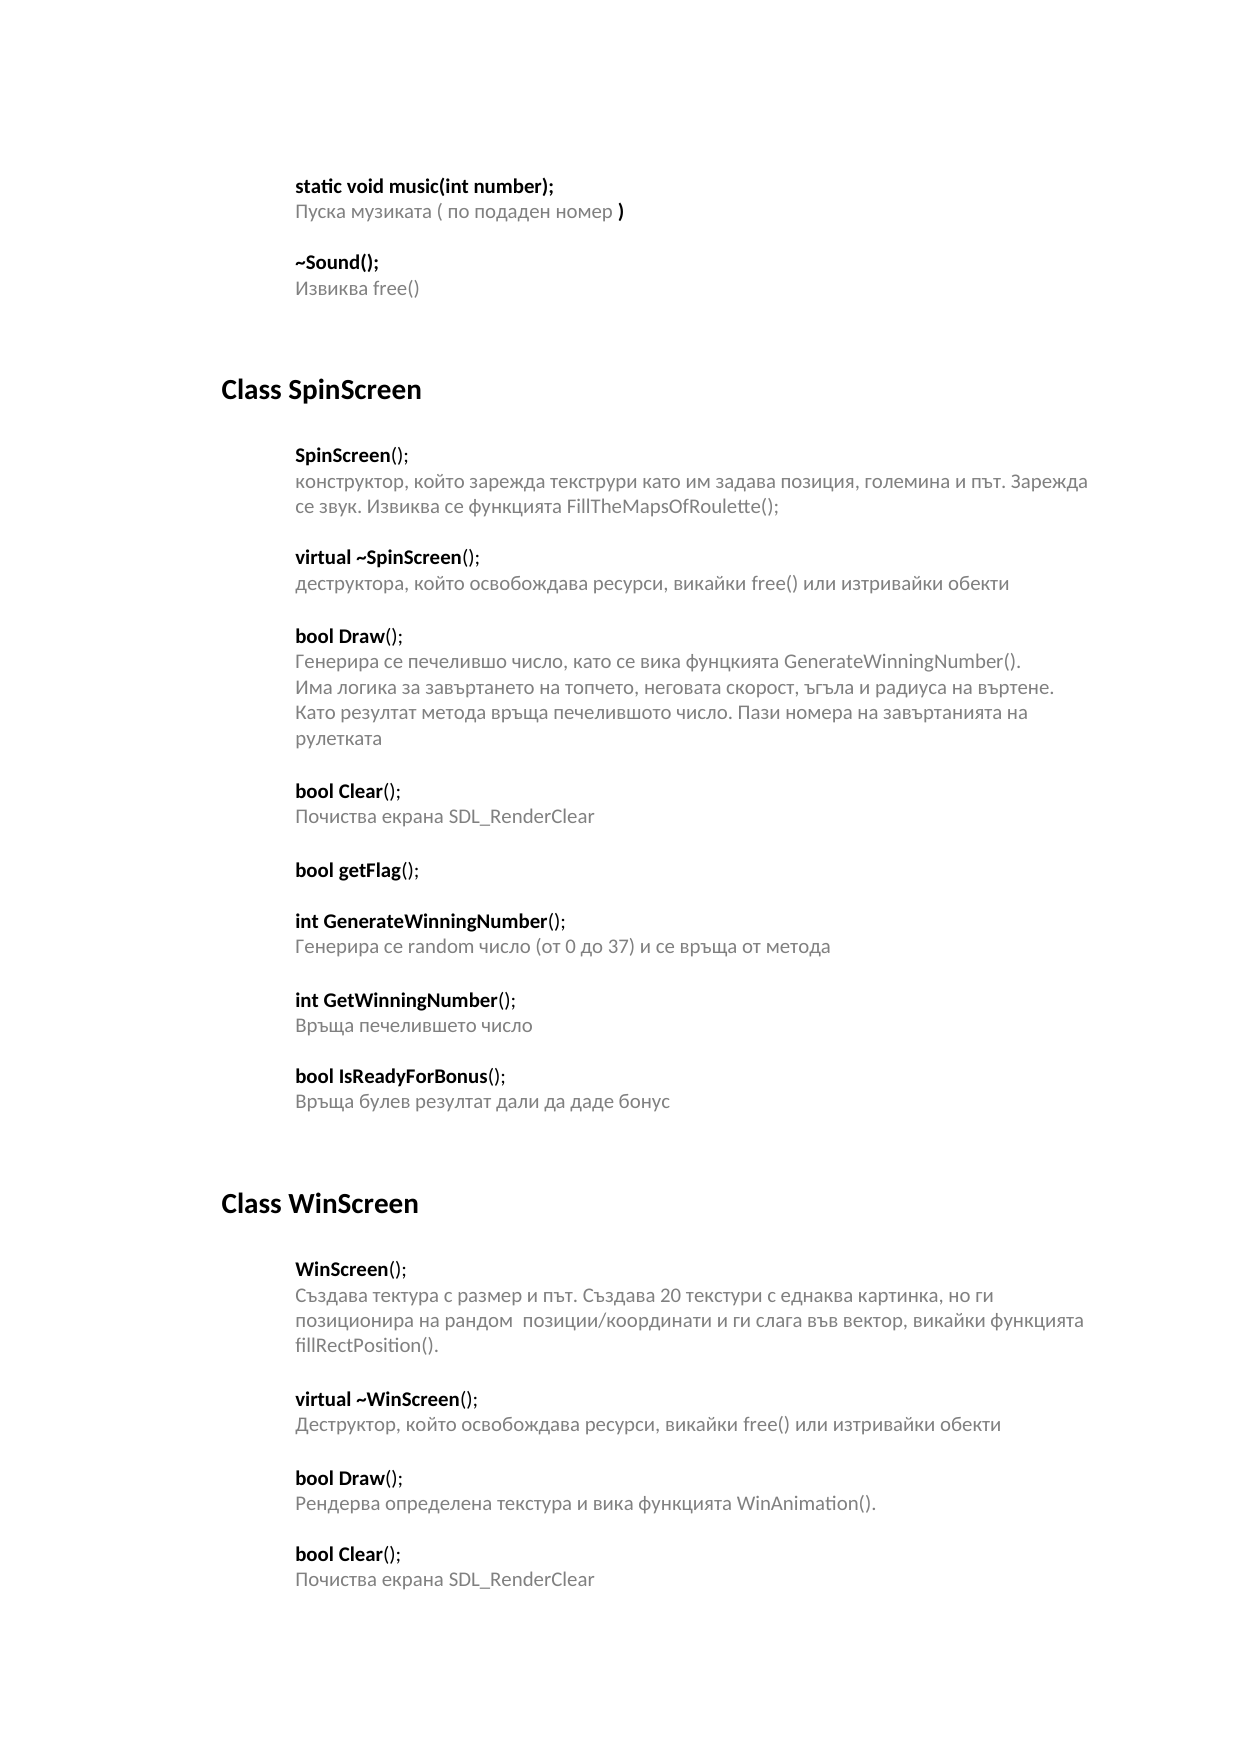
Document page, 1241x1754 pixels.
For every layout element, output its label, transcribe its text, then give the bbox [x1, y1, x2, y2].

text static void music(int number); [221, 173, 1093, 198]
text WinScreen(); [221, 1256, 1093, 1282]
text Генерира се random число (от 0 до 37) и се връща от метода [221, 933, 1093, 959]
text Създава тектура с размер и път. Създава 20 текстури с еднаква картинка, но ги позиционира на рандом позиции/координати и ги слага във вектор, викайки функцията fillRectPosition(). [295, 1282, 1093, 1358]
text Class SpinScreen [221, 371, 1093, 407]
text Връща булев резултат дали да даде бонус [221, 1088, 1093, 1114]
text Връща печелившето число [221, 1012, 1093, 1038]
text bool Draw(); [221, 1465, 1093, 1490]
text virtual ~SpinScreen(); [221, 544, 1093, 570]
text int GenerateWinningNumber(); [221, 908, 1093, 933]
text bool Clear(); [221, 1541, 1093, 1567]
text SpinScreen(); [221, 443, 1093, 468]
text Генерира се печелившо число, като се вика фунцкията GenerateWinningNumber(). [221, 648, 1093, 674]
text Рендерва определена текстура и вика функцията WinAnimation(). [221, 1490, 1093, 1516]
text int GetWinningNumber(); [221, 987, 1093, 1012]
text Има логика за завъртането на топчето, неговата скорост, ъгъла и радиуса на въртене. Като резултат метода връща печелившото число. Пази номера на завъртанията на рулетката [295, 674, 1093, 750]
text bool Draw(); [221, 623, 1093, 648]
text конструктор, който зарежда текструри като им задава позиция, големина и път. Зарежда се звук. Извиква се функцията FillTheMapsOfRoulette(); [295, 468, 1093, 519]
text Извиква free() [221, 275, 1093, 300]
text ~Sound(); [295, 249, 1093, 275]
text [295, 1411, 1093, 1437]
text деструктора, който освобождава ресурси, викайки free() или изтривайки обекти [295, 570, 1093, 595]
text bool IsReadyForBonus(); [221, 1063, 1093, 1088]
text bool getFlag(); [221, 857, 1093, 882]
text Почиства екрана SDL_RenderClear [221, 1567, 1093, 1592]
text Почиства екрана SDL_RenderClear [221, 804, 1093, 829]
text Class WinScreen [221, 1185, 1093, 1221]
text bool Clear(); [221, 778, 1093, 804]
text virtual ~WinScreen(); [221, 1386, 1093, 1411]
text Пуска музиката ( по подаден номер ) [221, 198, 1093, 224]
